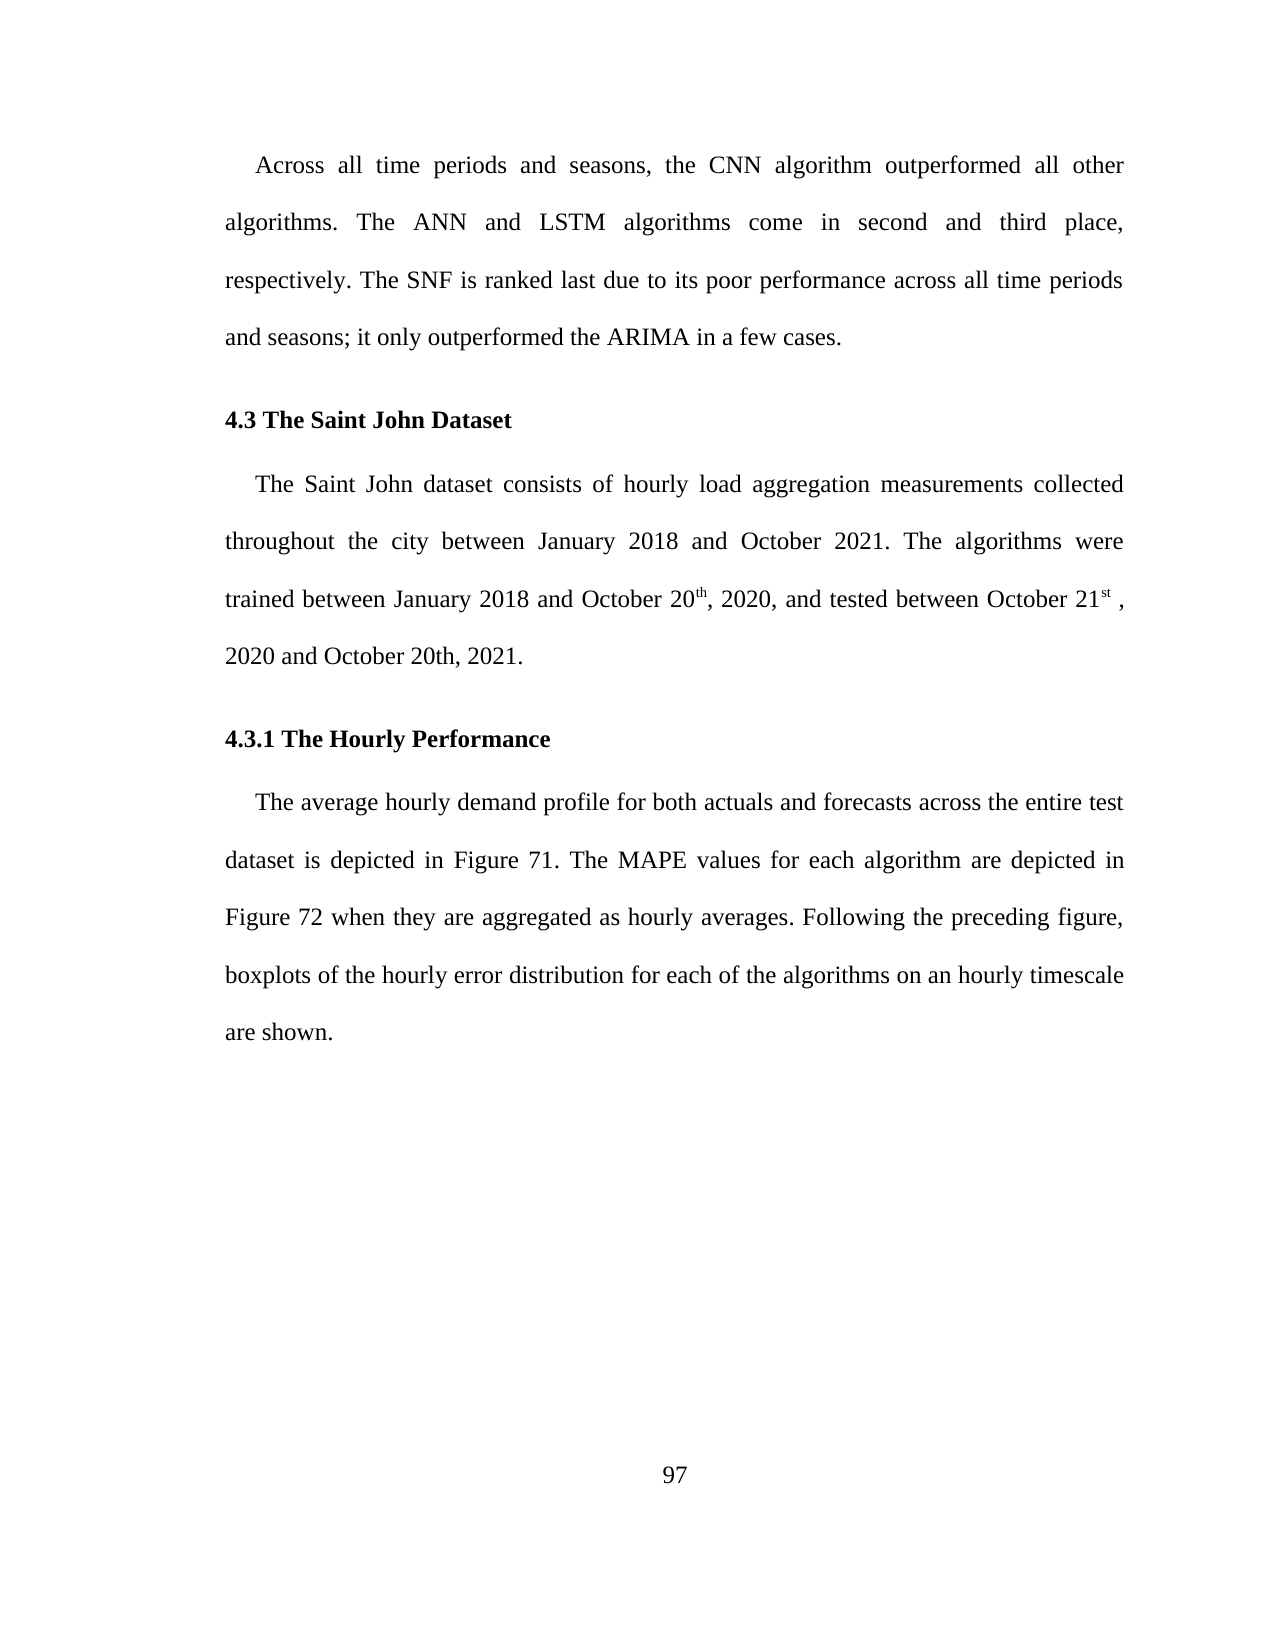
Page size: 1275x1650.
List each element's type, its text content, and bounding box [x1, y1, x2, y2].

text The average hourly demand profile for both actuals and forecasts across the entire test dataset is depicted in Figure 71. The MAPE values for each algorithm are depicted in Figure 72 when they are aggregated as hourly averages. Following the preceding figure, boxplots of the hourly error distribution for each of the algorithms on an hourly timescale are shown. [225, 787, 1125, 1046]
text The Saint John dataset consists of hourly load aggregation measurements collected throughout the city between January 2018 and October 2021. The algorithms were trained between January 2018 and October 20th, 2020, and tested between October 21st , 2020 and October 20th, 2021. [225, 469, 1125, 670]
subtitle 4.3 The Saint John Dataset [225, 405, 1125, 434]
text Across all time periods and seasons, the CNN algorithm outperformed all other algorithms. The ANN and LSTM algorithms come in second and third place, respectively. The SNF is ranked last due to its poor performance across all time periods and seasons; it only outperformed the ARIMA in a few cases. [225, 150, 1125, 351]
subtitle 4.3.1 The Hourly Performance [225, 724, 1125, 752]
